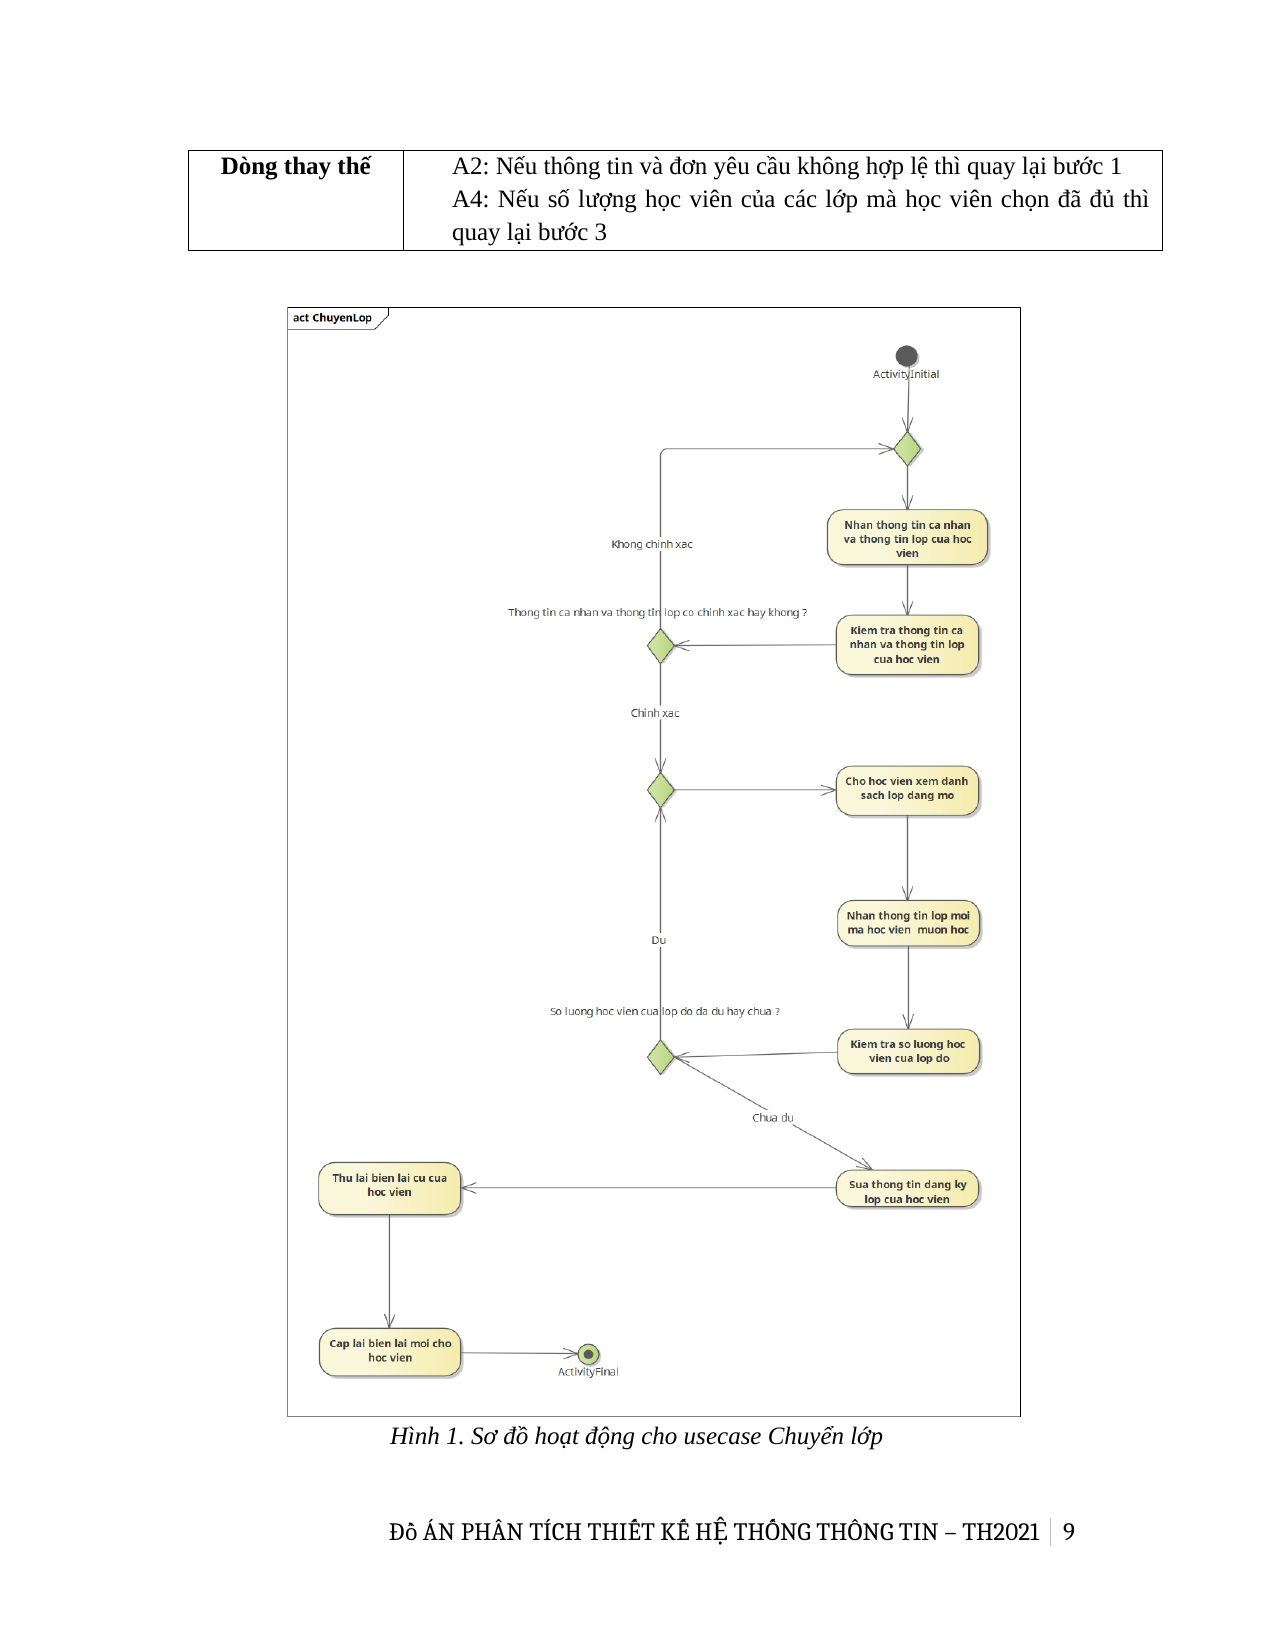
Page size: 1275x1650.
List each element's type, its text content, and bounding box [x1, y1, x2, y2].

picture [281, 301, 1026, 1422]
text Hình 1. Sơ đồ hoạt động cho usecase Chuyển lớp [187, 1421, 1087, 1450]
table_cell Dòng thay thế [189, 151, 403, 250]
table_cell A2: Nếu thông tin và đơn yêu cầu không hợp lệ thì quay lại bước 1 A4: Nếu số lượng học viên của các lớp mà học viên chọn đã đủ thì quay lại bước 3 [404, 151, 1162, 250]
